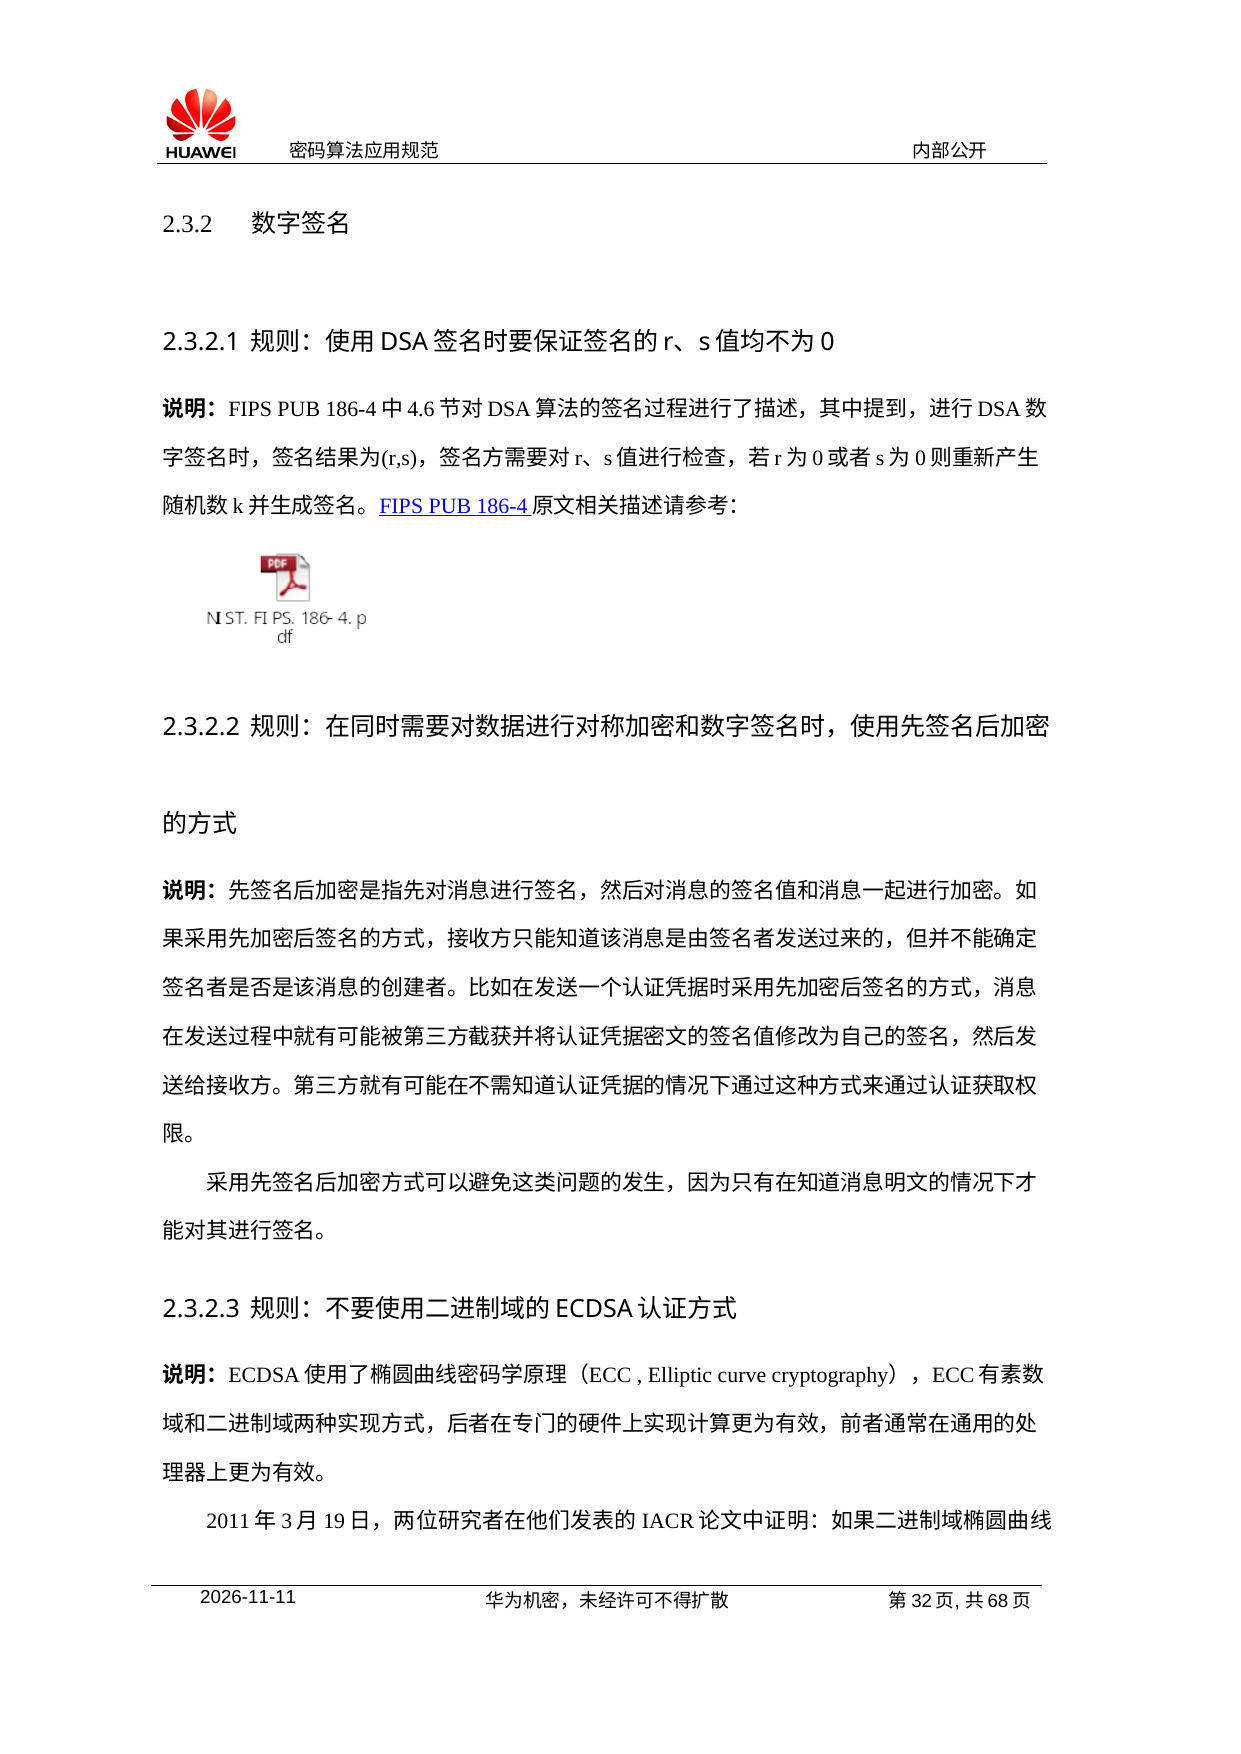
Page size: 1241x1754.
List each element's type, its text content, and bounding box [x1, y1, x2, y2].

text 说明：ECDSA使用了椭圆曲线密码学原理（ECC , Elliptic curve cryptography），ECC有素数域和二进制域两种实现方式，后者在专门的硬件上实现计算更为有效，前者通常在通用的处理器上更为有效。 [162, 1357, 1053, 1487]
text 采用先签名后加密方式可以避免这类问题的发生，因为只有在知道消息明文的情况下才能对其进行签名。 [162, 1164, 1053, 1246]
subtitle 规则：不要使用二进制域的ECDSA认证方式 [162, 1274, 1053, 1339]
picture [166, 89, 236, 158]
subtitle 数字签名 [162, 189, 1031, 254]
subtitle 规则：在同时需要对数据进行对称加密和数字签名时，使用先签名后加密的方式 [162, 692, 1053, 854]
text 说明：FIPS PUB 186-4中4.6节对DSA算法的签名过程进行了描述，其中提到，进行DSA数字签名时，签名结果为(r,s)，签名方需要对r、s值进行检查，若r为0或者s为0则重新产生随机数k并生成签名。FIPS PUB 186-4原文相关描述请参考： [162, 391, 1053, 521]
subtitle 规则：使用DSA签名时要保证签名的r、s值均不为0 [162, 307, 1053, 372]
text 说明：先签名后加密是指先对消息进行签名，然后对消息的签名值和消息一起进行加密。如果采用先加密后签名的方式，接收方只能知道该消息是由签名者发送过来的，但并不能确定签名者是否是该消息的创建者。比如在发送一个认证凭据时采用先加密后签名的方式，消息在发送过程中就有可能被第三方截获并将认证凭据密文的签名值修改为自己的签名，然后发送给接收方。第三方就有可能在不需知道认证凭据的情况下通过这种方式来通过认证获取权限。 [162, 872, 1053, 1148]
